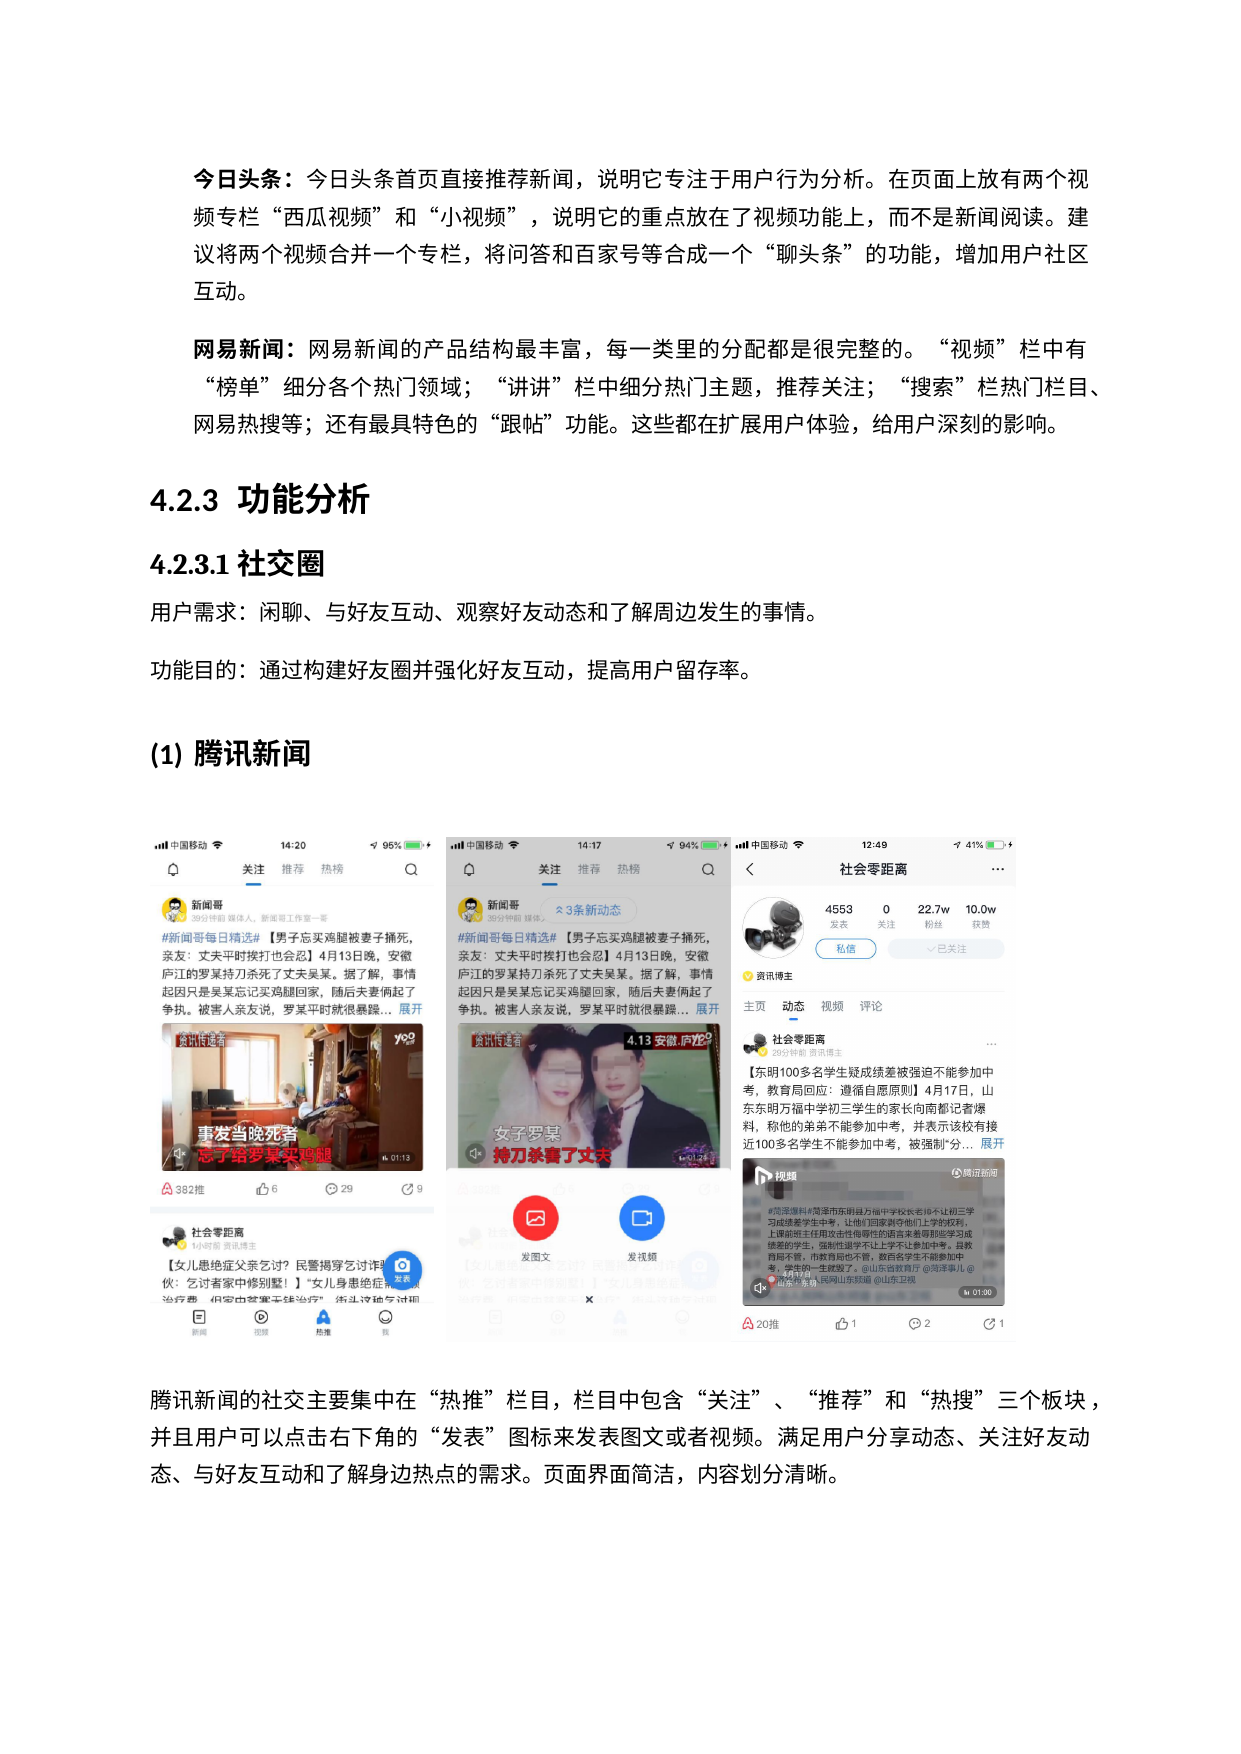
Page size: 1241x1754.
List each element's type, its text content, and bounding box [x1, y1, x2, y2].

list 今日头条：今日头条首页直接推荐新闻，说明它专注于用户行为分析。在页面上放有两个视频专栏“西瓜视频”和“小视频”，说明它的重点放在了视频功能上，而不是新闻阅读。建议将两个视频合并一个专栏，将问答和百家号等合成一个“聊头条”的功能，增加用户社区互动。 [194, 162, 1090, 306]
text 功能目的：通过构建好友圈并强化好友互动，提高用户留存率。 [150, 652, 1090, 685]
subtitle 社交圈 [150, 529, 1090, 594]
text 用户需求：闲聊、与好友互动、观察好友动态和了解周边发生的事情。 [150, 594, 1090, 627]
picture [150, 837, 434, 1342]
subtitle 腾讯新闻 [150, 719, 1090, 784]
picture [446, 837, 1016, 1342]
list 网易新闻：网易新闻的产品结构最丰富，每一类里的分配都是很完整的。“视频”栏中有“榜单”细分各个热门领域；“讲讲”栏中细分热门主题，推荐关注；“搜索”栏热门栏目、网易热搜等；还有最具特色的“跟帖”功能。这些都在扩展用户体验，给用户深刻的影响。 [194, 332, 1090, 439]
subtitle 功能分析 [150, 464, 1090, 529]
text 腾讯新闻的社交主要集中在“热推”栏目，栏目中包含“关注”、“推荐”和“热搜”三个板块，并且用户可以点击右下角的“发表”图标来发表图文或者视频。满足用户分享动态、关注好友动态、与好友互动和了解身边热点的需求。页面界面简洁，内容划分清晰。 [150, 1382, 1090, 1489]
